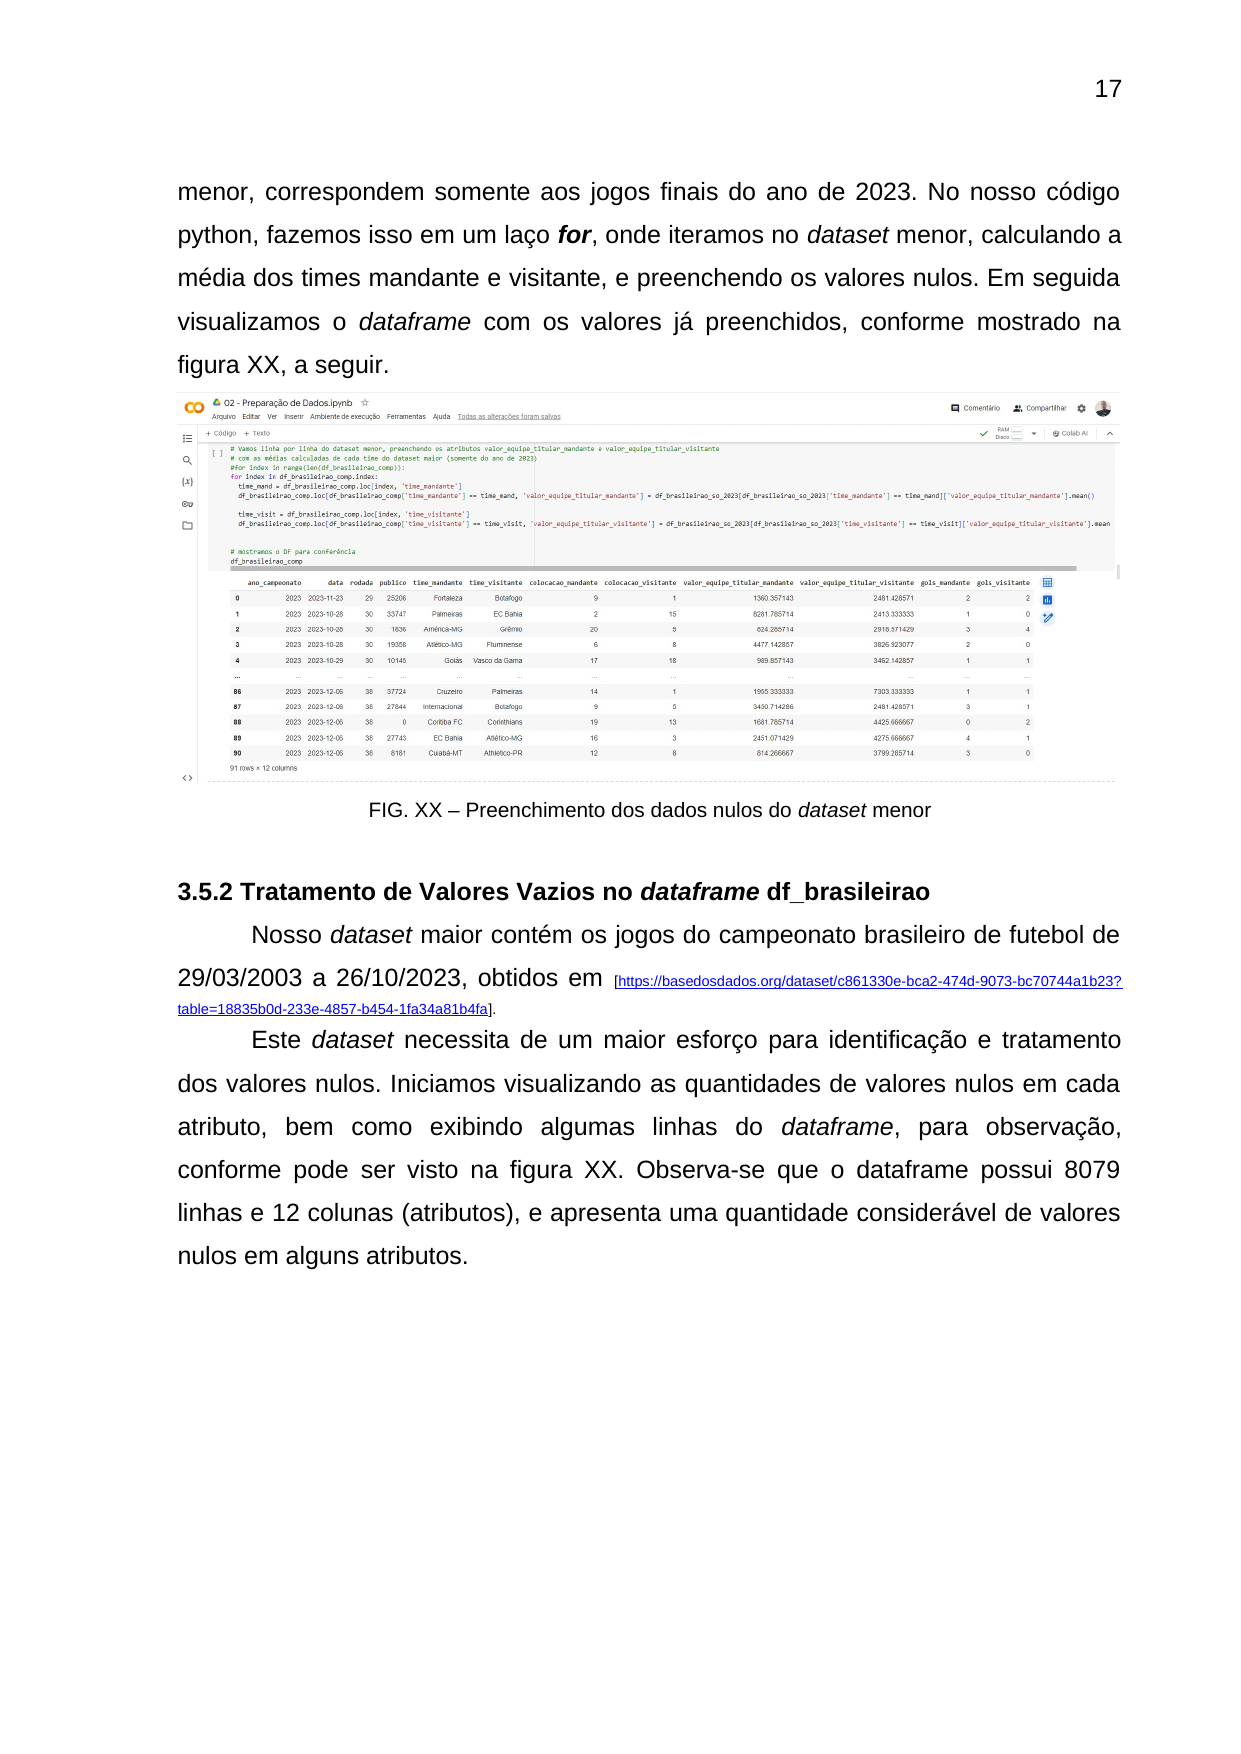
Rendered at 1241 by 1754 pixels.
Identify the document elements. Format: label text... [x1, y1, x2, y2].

text Este dataset necessita de um maior esforço para identificação e tratamento dos valores nulos. Iniciamos visualizando as quantidades de valores nulos em cada atributo, bem como exibindo algumas linhas do dataframe, para observação, conforme pode ser visto na figura XX. Observa-se que o dataframe possui 8079 linhas e 12 colunas (atributos), e apresenta uma quantidade considerável de valores nulos em alguns atributos. [177, 1025, 1122, 1270]
text FIG. XX – Preenchimento dos dados nulos do dataset menor [177, 798, 1122, 822]
picture [177, 392, 1120, 784]
text Nosso dataset maior contém os jogos do campeonato brasileiro de futebol de 29/03/2003 a 26/10/2023, obtidos em [https://basedosdados.org/dataset/c861330e-bca2-474d-9073-bc70744a1b23?table=18835b0d-233e-4857-b454-1fa34a81b4fa]. [177, 920, 1122, 1017]
subtitle 3.5.2 Tratamento de Valores Vazios no dataframe df_brasileirao [177, 877, 1122, 906]
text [177, 177, 1122, 378]
